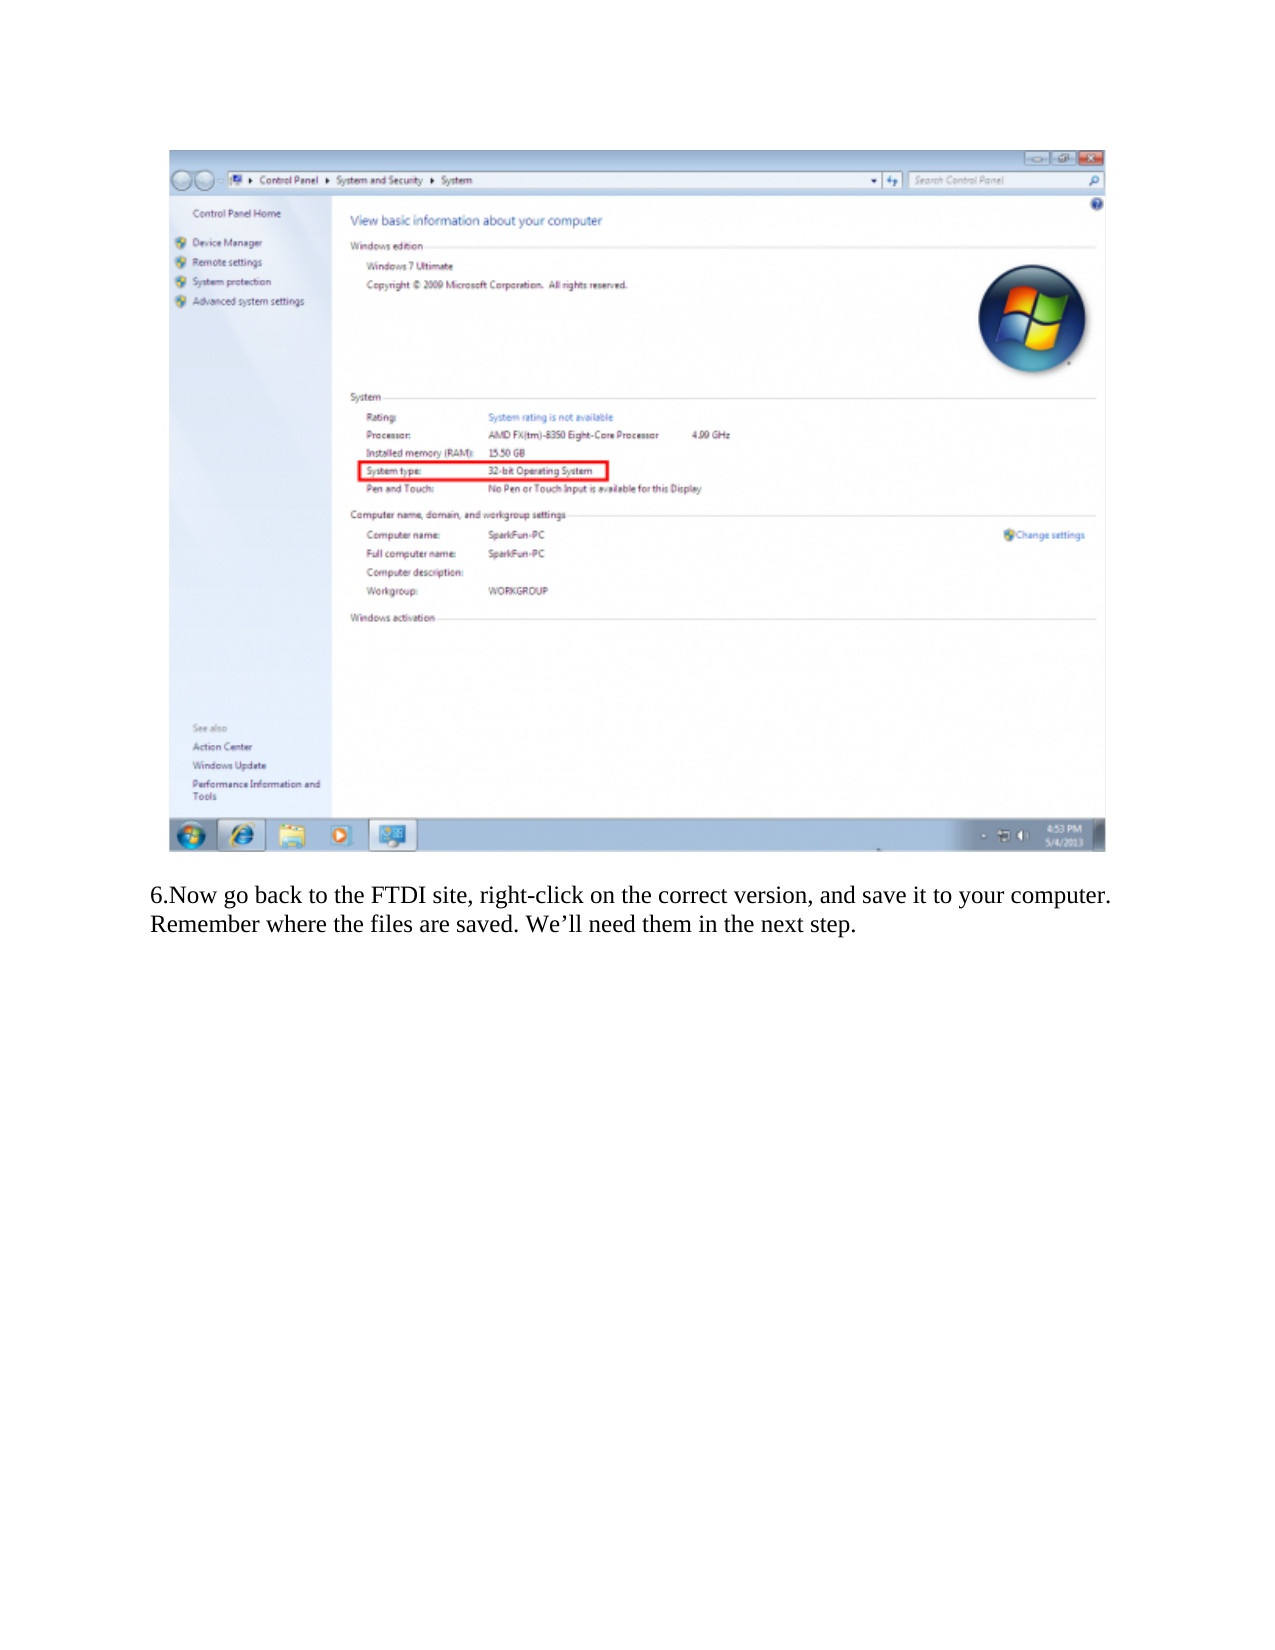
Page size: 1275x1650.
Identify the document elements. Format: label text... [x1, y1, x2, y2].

picture [168, 150, 1107, 852]
text 6.Now go back to the FTDI site, right-click on the correct version, and save it to your computer. Remember where the files are saved. We’ll need them in the next step. [150, 881, 1125, 938]
